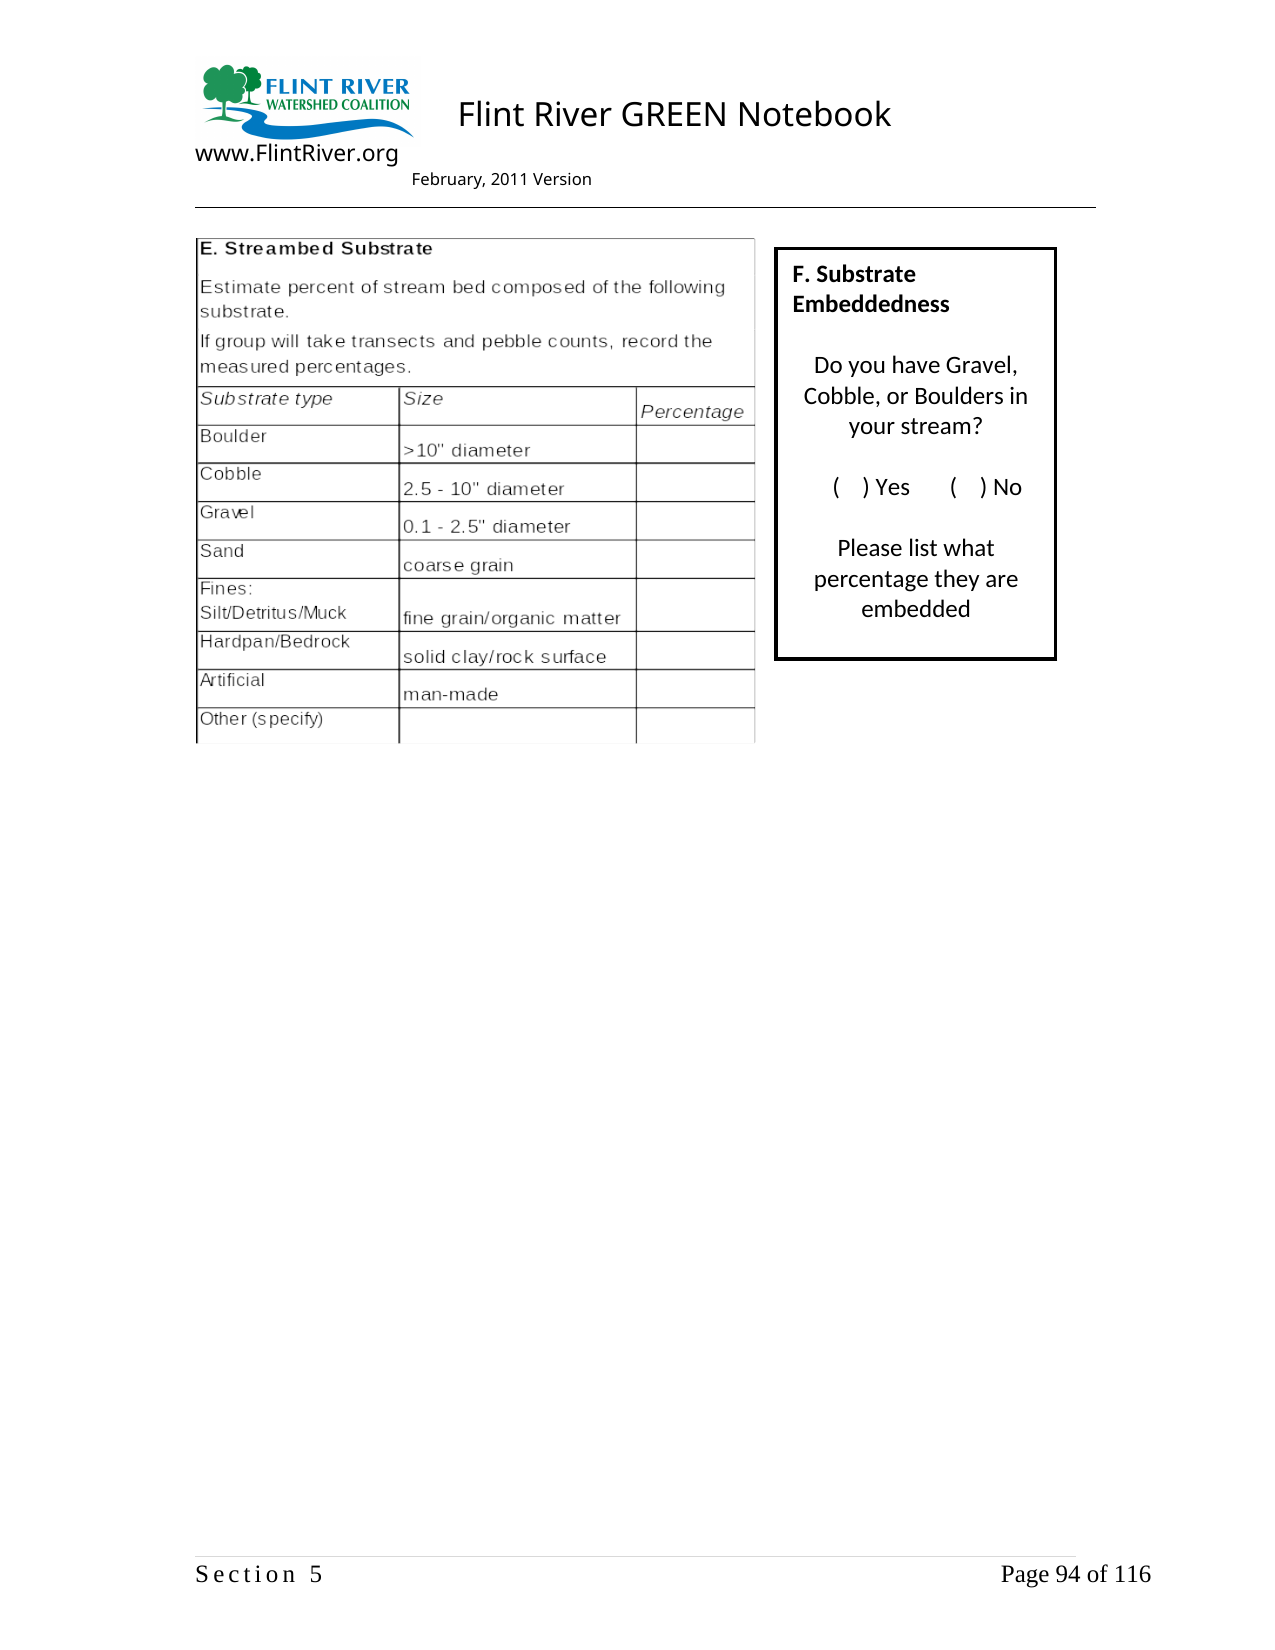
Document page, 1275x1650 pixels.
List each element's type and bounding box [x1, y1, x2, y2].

picture [195, 56, 421, 147]
